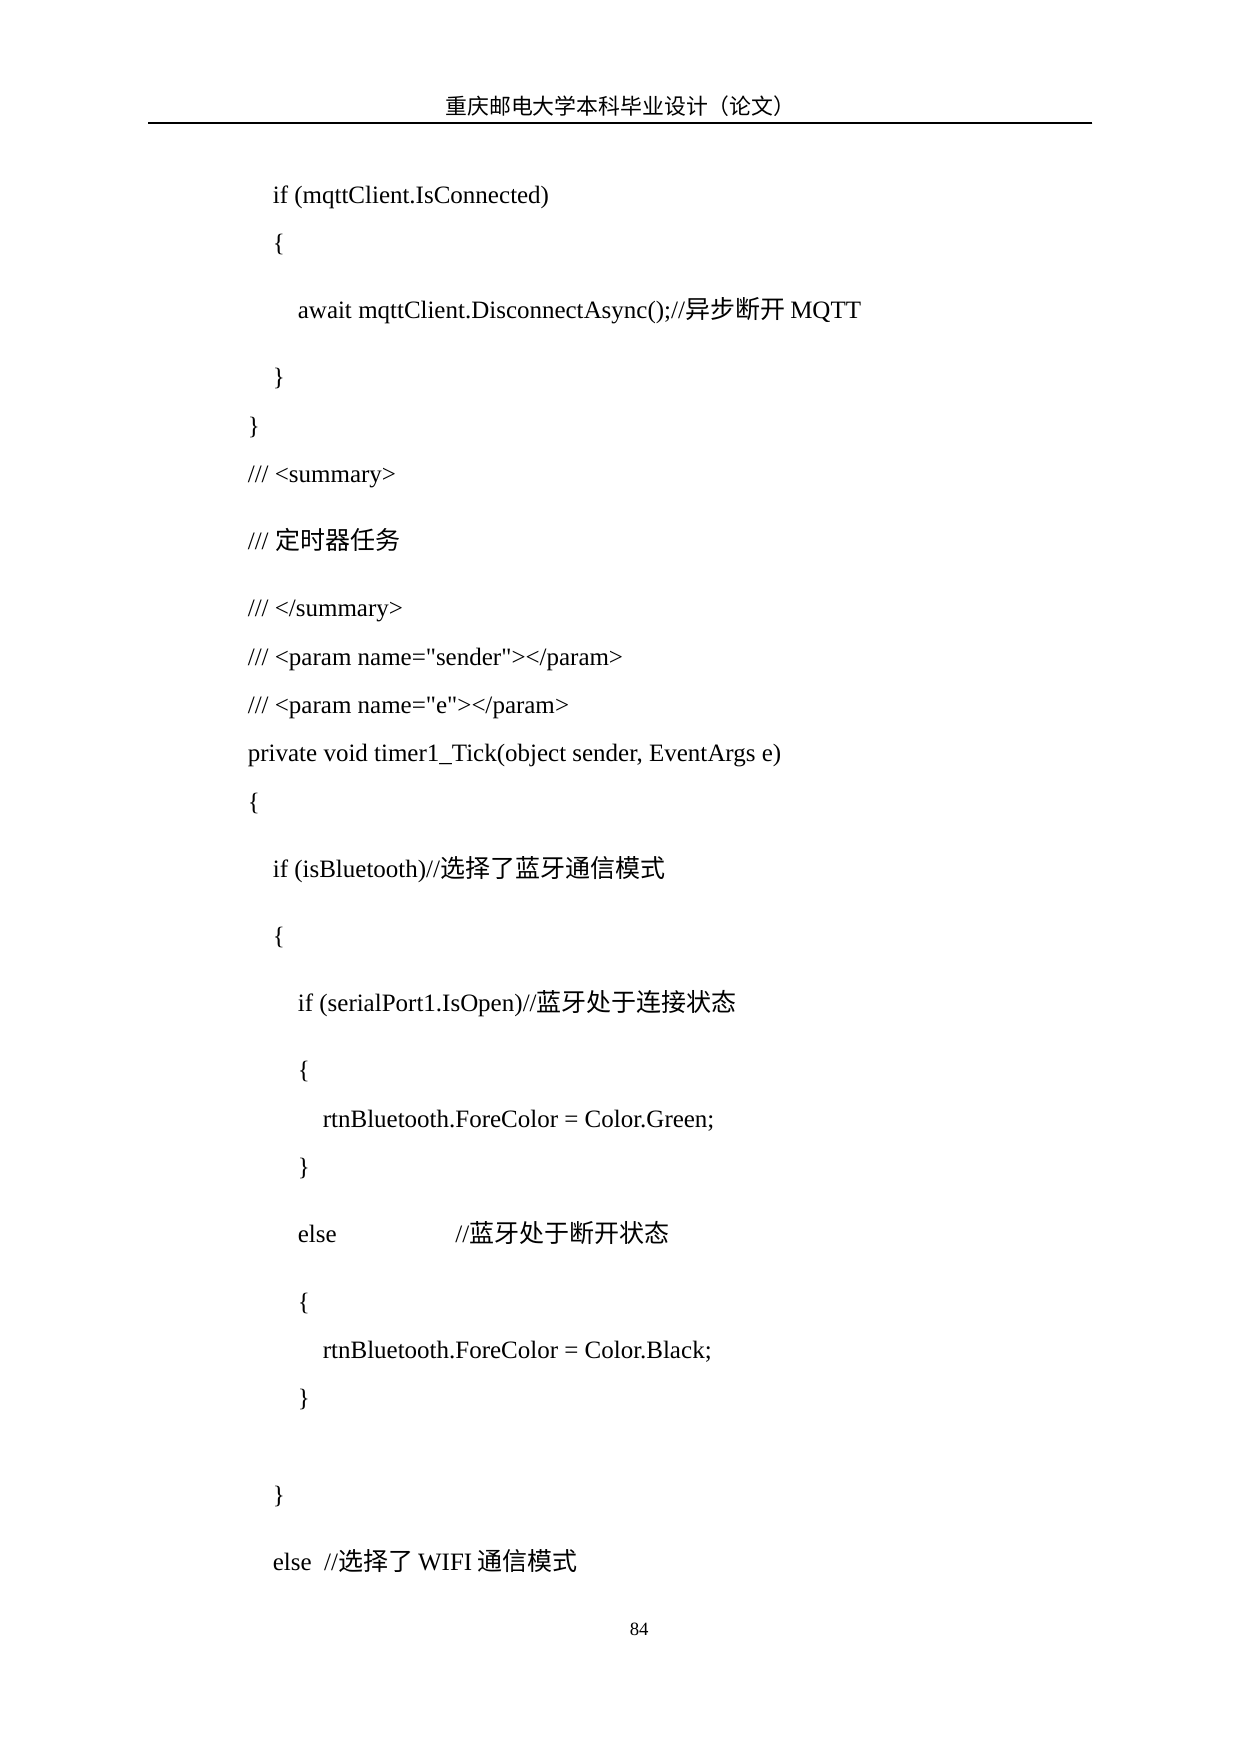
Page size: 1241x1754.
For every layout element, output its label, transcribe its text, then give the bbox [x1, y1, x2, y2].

text if (mqttClient.IsConnected) [148, 177, 1092, 211]
text /// <summary> [148, 457, 1092, 491]
text else //选择了WIFI通信模式 [148, 1526, 1092, 1594]
text { [148, 919, 1092, 953]
text /// <param name="e"></param> [148, 688, 1092, 722]
text else //蓝牙处于断开状态 [148, 1198, 1092, 1266]
text rtnBluetooth.ForeColor = Color.Black; [148, 1332, 1092, 1366]
text if (serialPort1.IsOpen)//蓝牙处于连接状态 [148, 967, 1092, 1035]
text rtnBluetooth.ForeColor = Color.Green; [148, 1101, 1092, 1135]
text } [148, 1381, 1092, 1415]
text if (isBluetooth)//选择了蓝牙通信模式 [148, 833, 1092, 901]
text /// <param name="sender"></param> [148, 639, 1092, 673]
text await mqttClient.DisconnectAsync();//异步断开MQTT [148, 274, 1092, 342]
text } [148, 408, 1092, 442]
text { [148, 1053, 1092, 1087]
text { [148, 226, 1092, 259]
text /// 定时器任务 [148, 505, 1092, 573]
text private void timer1_Tick(object sender, EventArgs e) [148, 736, 1092, 770]
text } [148, 360, 1092, 394]
text } [148, 1150, 1092, 1184]
text { [148, 784, 1092, 818]
text { [148, 1284, 1092, 1318]
text /// </summary> [148, 591, 1092, 625]
text } [148, 1477, 1092, 1511]
